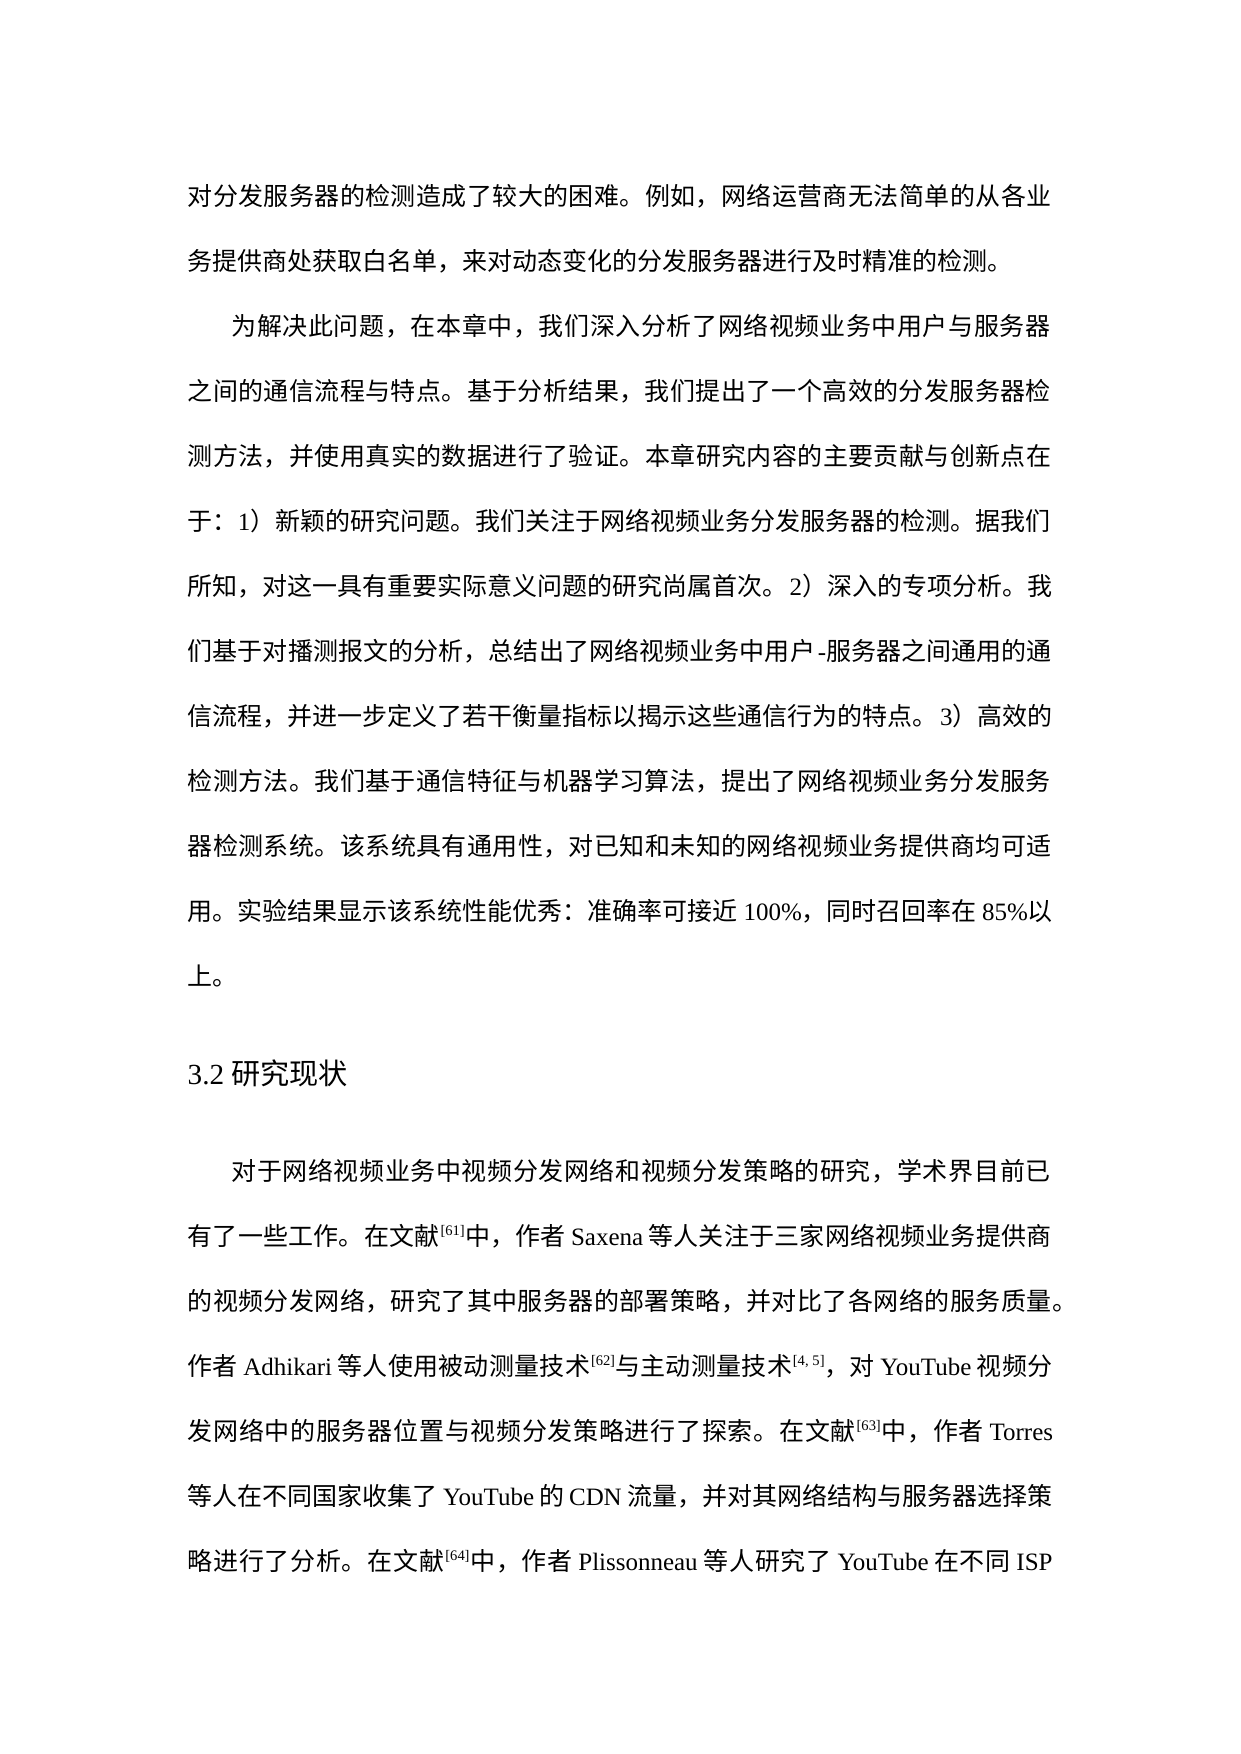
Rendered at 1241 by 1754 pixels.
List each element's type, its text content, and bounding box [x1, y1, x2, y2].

text 研究现状 [187, 1039, 1053, 1104]
text 为解决此问题，在本章中，我们深入分析了网络视频业务中用户与服务器之间的通信流程与特点。基于分析结果，我们提出了一个高效的分发服务器检测方法，并使用真实的数据进行了验证。本章研究内容的主要贡献与创新点在于：1）新颖的研究问题。我们关注于网络视频业务分发服务器的检测。据我们所知，对这一具有重要实际意义问题的研究尚属首次。2）深入的专项分析。我们基于对播测报文的分析，总结出了网络视频业务中用户-服务器之间通用的通信流程，并进一步定义了若干衡量指标以揭示这些通信行为的特点。3）高效的检测方法。我们基于通信特征与机器学习算法，提出了网络视频业务分发服务器检测系统。该系统具有通用性，对已知和未知的网络视频业务提供商均可适用。实验结果显示该系统性能优秀：准确率可接近100%，同时召回率在85%以上。 [187, 292, 1053, 1007]
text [187, 162, 1053, 292]
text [187, 1137, 1053, 1592]
